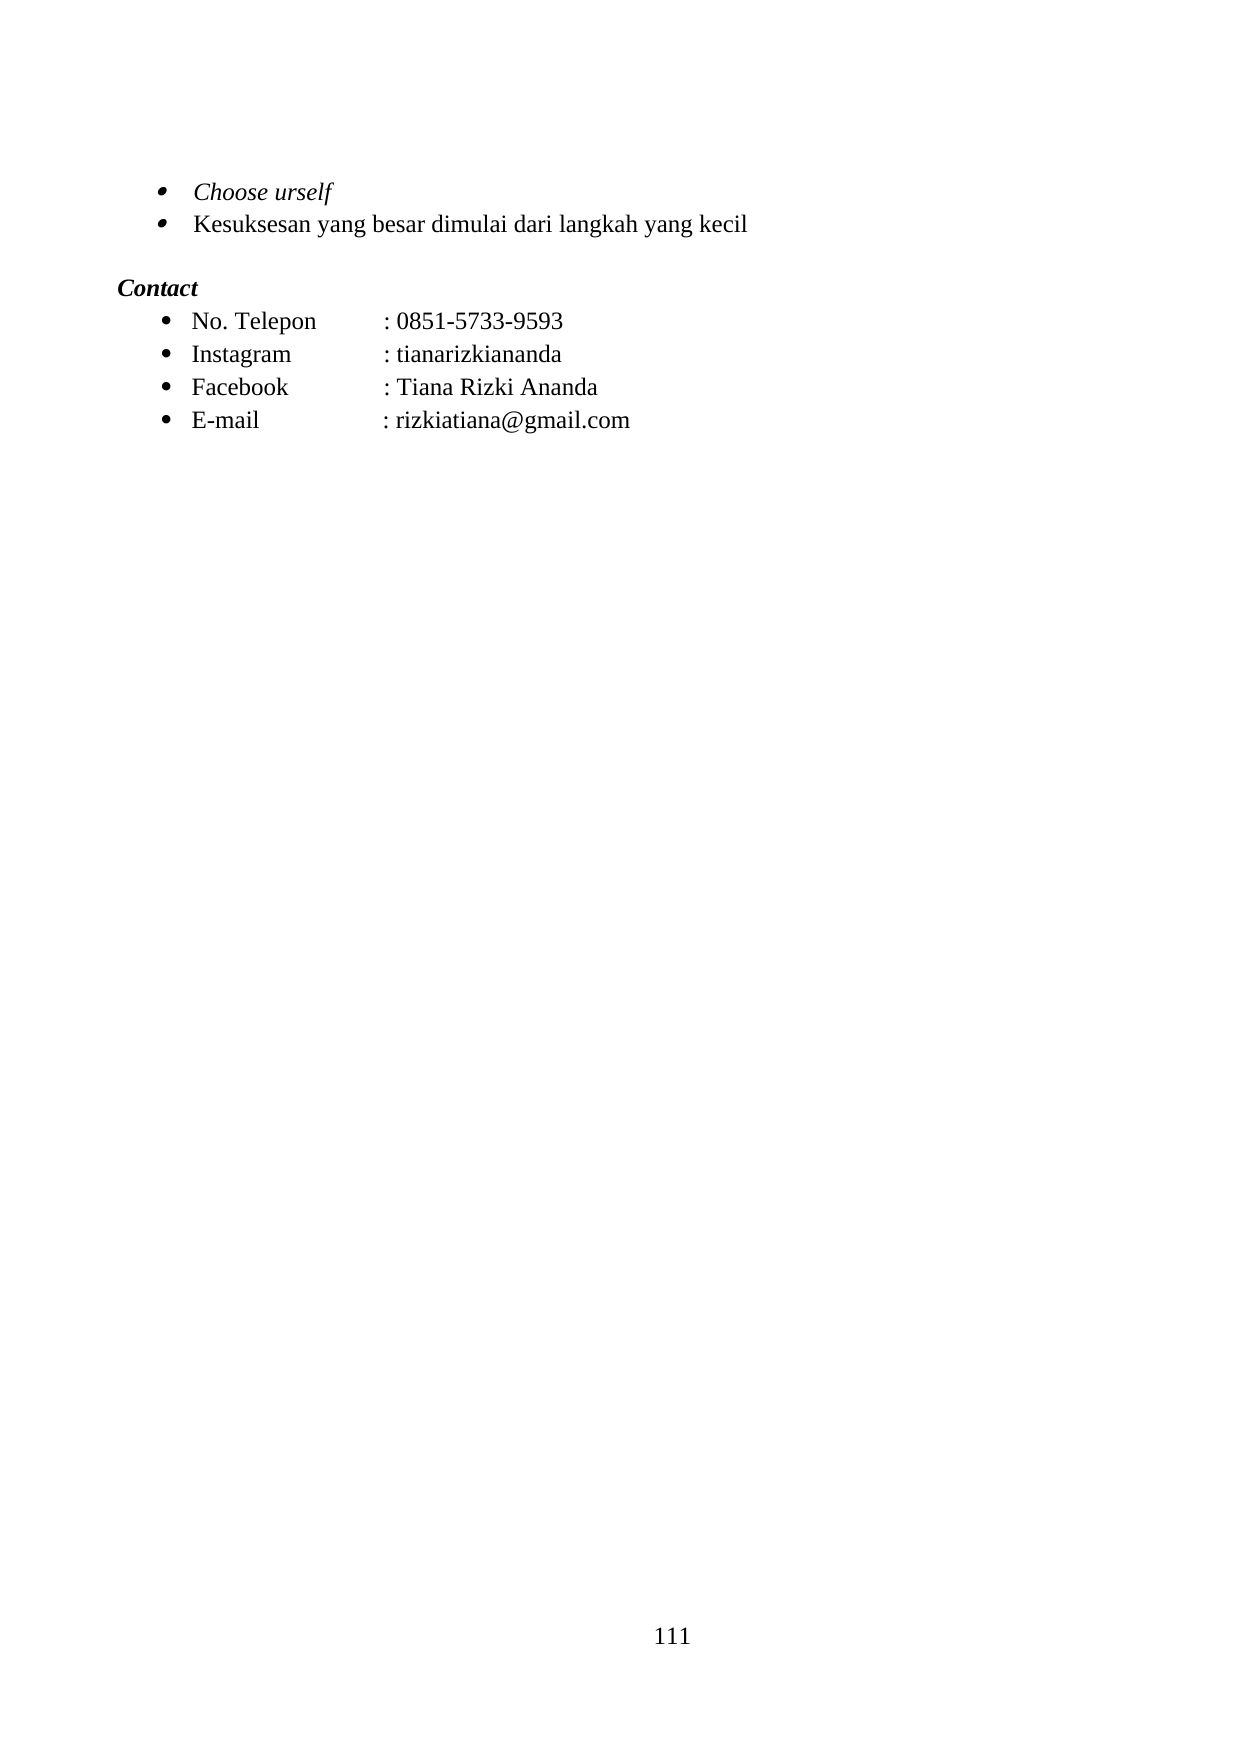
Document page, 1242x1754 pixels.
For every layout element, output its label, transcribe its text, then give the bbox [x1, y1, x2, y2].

list Choose urself [156, 177, 1064, 206]
table_cell E-mail [128, 405, 373, 439]
table_cell Facebook [128, 373, 373, 405]
table_cell Instagram [128, 339, 373, 372]
table_cell : rizkiatiana@gmail.com [373, 405, 988, 439]
list Contact [117, 273, 1064, 302]
list Kesuksesan yang besar dimulai dari langkah yang kecil [156, 209, 1064, 237]
table_cell : Tiana Rizki Ananda [373, 373, 988, 405]
table_header : 0851-5733-9593 [373, 306, 988, 339]
table_cell : tianarizkiananda [373, 339, 988, 372]
table_header No. Telepon [128, 306, 373, 339]
